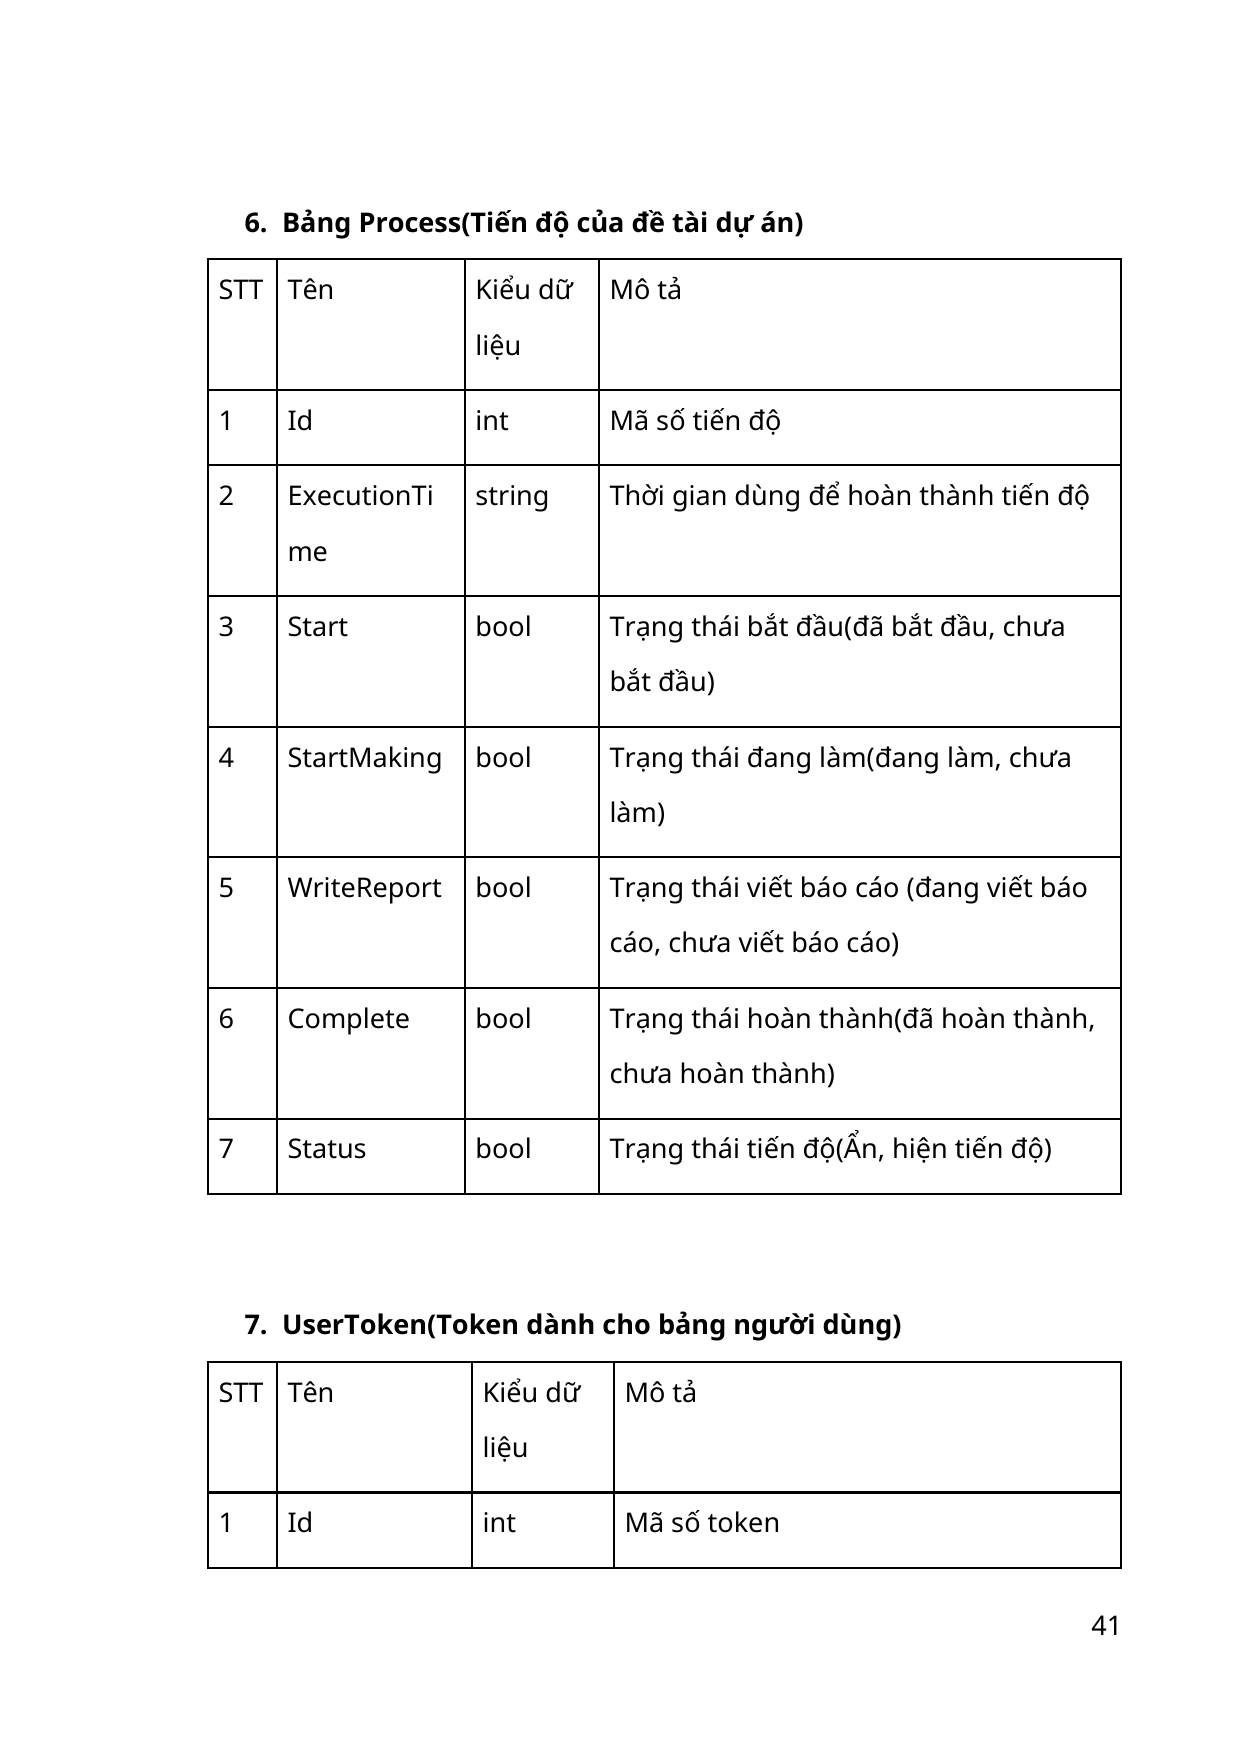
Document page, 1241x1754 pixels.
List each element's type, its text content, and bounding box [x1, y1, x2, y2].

table_cell 7 [209, 1120, 276, 1193]
table_cell Complete [278, 989, 464, 1117]
table_cell Trạng thái tiến độ(Ẩn, hiện tiến độ) [600, 1120, 1120, 1193]
table_cell bool [466, 989, 598, 1117]
table_cell Trạng thái đang làm(đang làm, chưa làm) [600, 728, 1120, 856]
table_cell Thời gian dùng để hoàn thành tiến độ [600, 466, 1120, 595]
table_header Mô tả [615, 1363, 1120, 1491]
table_cell Id [278, 1494, 471, 1567]
table_header STT [209, 260, 276, 389]
table_cell string [466, 466, 598, 595]
table_header Kiểu dữ liệu [466, 260, 598, 389]
list Bảng Process(Tiến độ của đề tài dự án) [244, 203, 1122, 240]
table_cell int [473, 1494, 613, 1567]
table_cell 1 [209, 391, 276, 464]
list UserToken(Token dành cho bảng người dùng) [244, 1305, 1122, 1342]
table_cell Trạng thái hoàn thành(đã hoàn thành, chưa hoàn thành) [600, 989, 1120, 1117]
table_cell bool [466, 858, 598, 987]
table_cell 4 [209, 728, 276, 856]
table_header STT [209, 1363, 276, 1491]
table_cell Mã số tiến độ [600, 391, 1120, 464]
table_cell WriteReport [278, 858, 464, 987]
table_cell bool [466, 728, 598, 856]
table_cell Status [278, 1120, 464, 1193]
table_cell bool [466, 1120, 598, 1193]
table_cell int [466, 391, 598, 464]
table_header Mô tả [600, 260, 1120, 389]
table_cell Id [278, 391, 464, 464]
table_cell 3 [209, 597, 276, 726]
table_cell 6 [209, 989, 276, 1117]
table_cell 2 [209, 466, 276, 595]
table_cell Mã số token [615, 1494, 1120, 1567]
table_cell 5 [209, 858, 276, 987]
table_cell Trạng thái viết báo cáo (đang viết báo cáo, chưa viết báo cáo) [600, 858, 1120, 987]
table_cell ExecutionTime [278, 466, 464, 595]
table_cell Start [278, 597, 464, 726]
table_cell 1 [209, 1494, 276, 1567]
table_header Tên [278, 1363, 471, 1491]
table_cell StartMaking [278, 728, 464, 856]
table_cell bool [466, 597, 598, 726]
table_cell Trạng thái bắt đầu(đã bắt đầu, chưa bắt đầu) [600, 597, 1120, 726]
table_header Tên [278, 260, 464, 389]
table_header Kiểu dữ liệu [473, 1363, 613, 1491]
